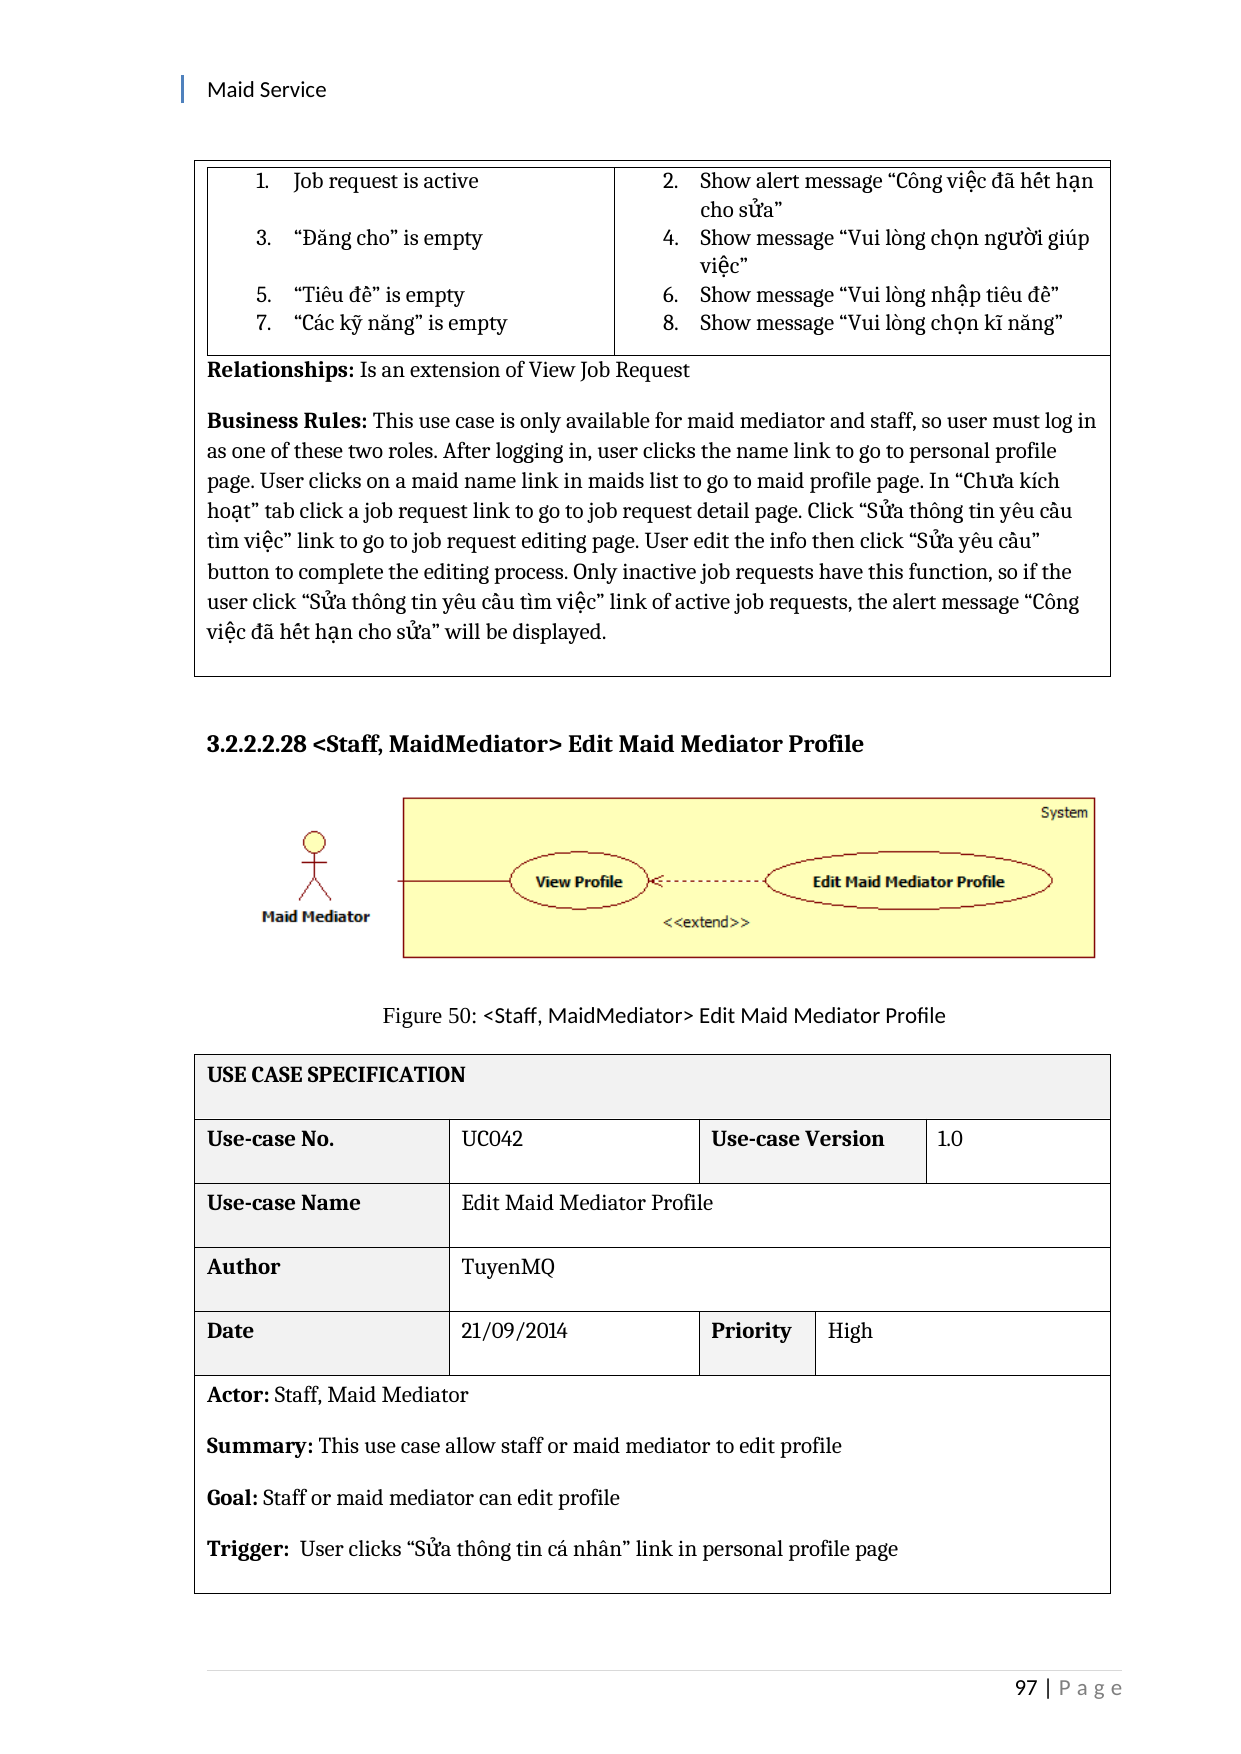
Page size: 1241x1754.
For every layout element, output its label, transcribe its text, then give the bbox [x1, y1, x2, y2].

table_header USE CASE SPECIFICATION [195, 1055, 1110, 1118]
table_cell Date [195, 1312, 449, 1375]
table_cell Edit Maid Mediator Profile [450, 1184, 1110, 1247]
table_cell TuyenMQ [450, 1248, 1110, 1311]
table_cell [195, 1376, 1110, 1592]
table_cell Author [195, 1248, 449, 1311]
table_cell 21/09/2014 [450, 1312, 699, 1375]
table_cell High [816, 1312, 1110, 1375]
table_cell Priority [700, 1312, 815, 1375]
table_cell Use-case Version [700, 1120, 926, 1183]
table_cell UC042 [450, 1120, 699, 1183]
table_cell Use-case Name [195, 1184, 449, 1247]
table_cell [195, 161, 1110, 676]
table_cell 1.0 [927, 1120, 1110, 1183]
picture [206, 772, 1122, 985]
table_cell Use-case No. [195, 1120, 449, 1183]
subtitle <Staff, MaidMediator> Edit Maid Mediator Profile [207, 730, 1122, 759]
text Figure 50: <Staff, MaidMediator> Edit Maid Mediator Profile [207, 985, 1122, 1029]
